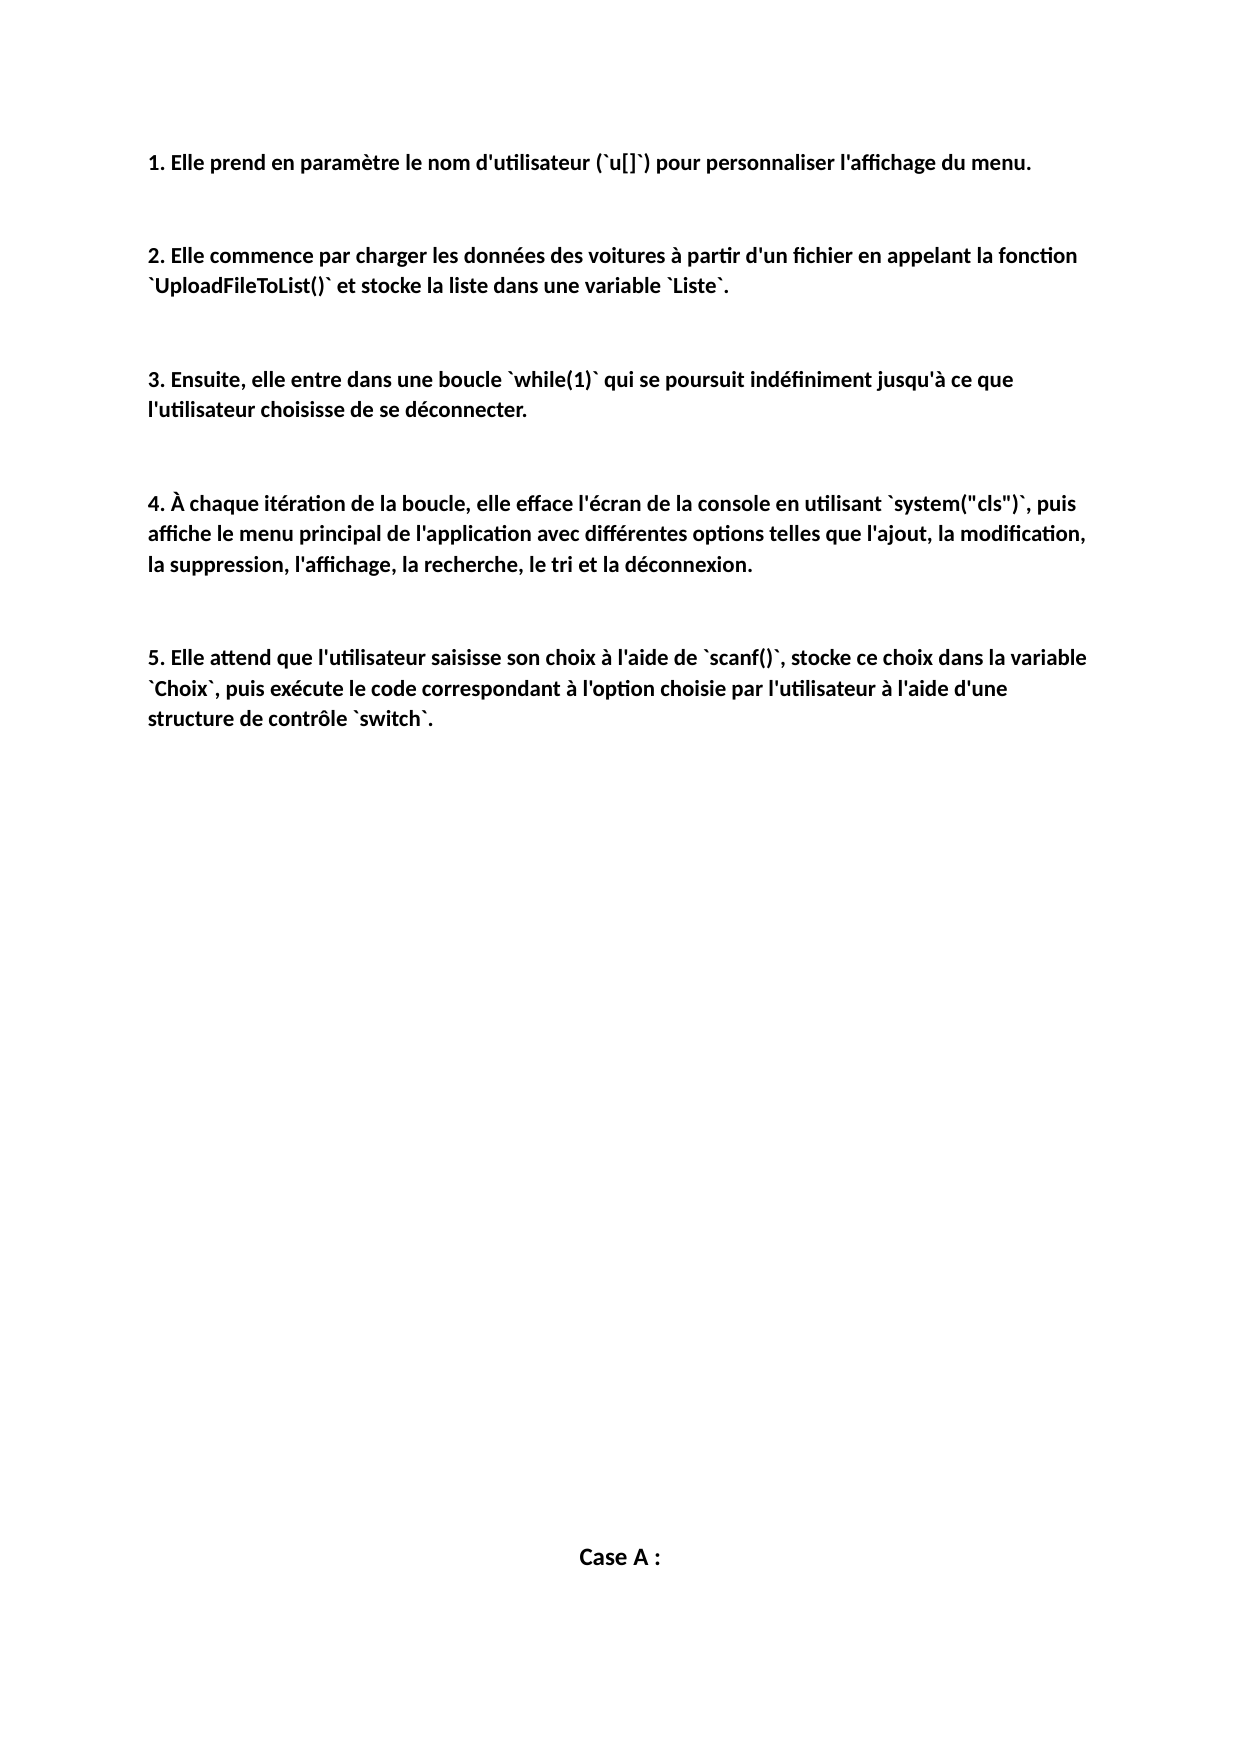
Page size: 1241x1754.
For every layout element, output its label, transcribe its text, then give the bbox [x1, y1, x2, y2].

text 2. Elle commence par charger les données des voitures à partir d'un fichier en appelant la fonction `UploadFileToList()` et stocke la liste dans une variable `Liste`. [148, 241, 1093, 299]
text 4. À chaque itération de la boucle, elle efface l'écran de la console en utilisant `system("cls")`, puis affiche le menu principal de l'application avec différentes options telles que l'ajout, la modification, la suppression, l'affichage, la recherche, le tri et la déconnexion. [148, 489, 1093, 578]
text 1. Elle prend en paramètre le nom d'utilisateur (`u[]`) pour personnaliser l'affichage du menu. [148, 148, 1093, 176]
text 5. Elle attend que l'utilisateur saisisse son choix à l'aide de `scanf()`, stocke ce choix dans la variable `Choix`, puis exécute le code correspondant à l'option choisie par l'utilisateur à l'aide d'une structure de contrôle `switch`. [148, 643, 1093, 732]
text Case A : [148, 1541, 1093, 1572]
text 3. Ensuite, elle entre dans une boucle `while(1)` qui se poursuit indéfiniment jusqu'à ce que l'utilisateur choisisse de se déconnecter. [148, 365, 1093, 423]
